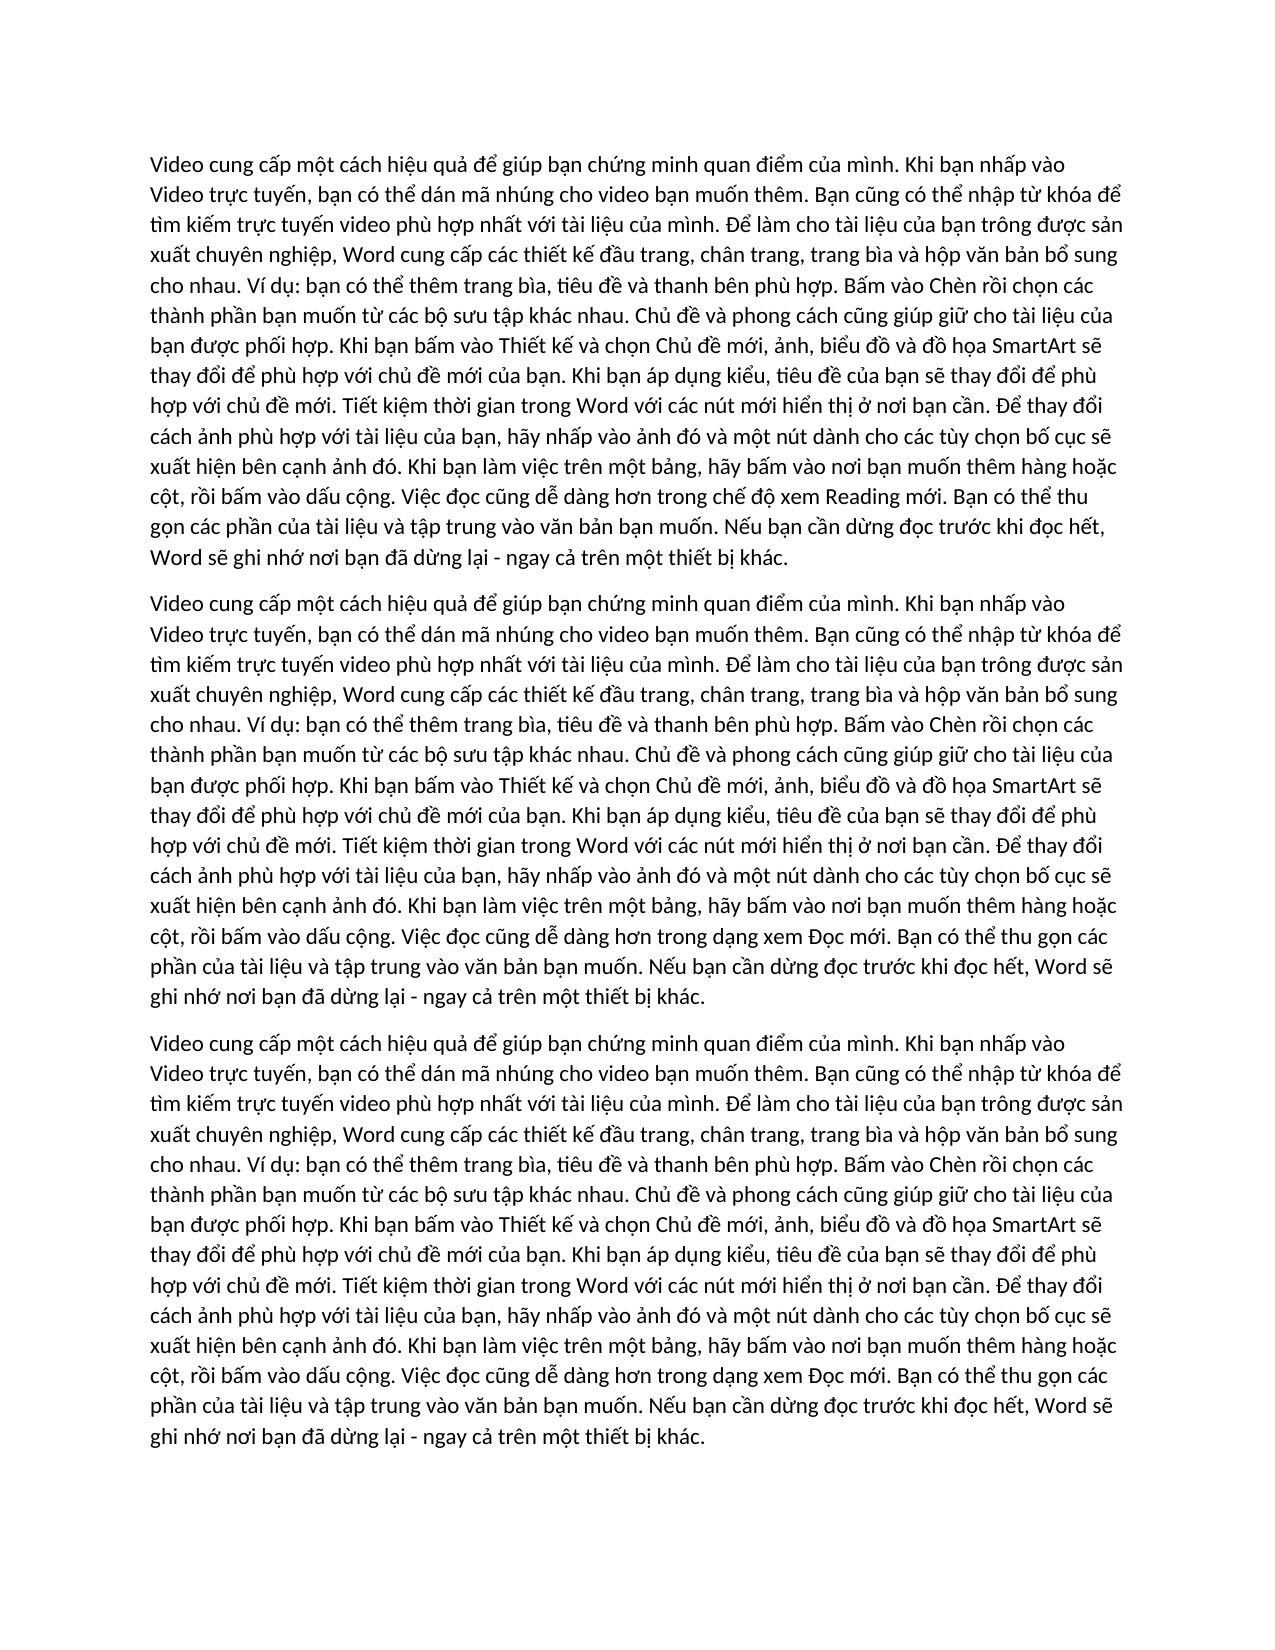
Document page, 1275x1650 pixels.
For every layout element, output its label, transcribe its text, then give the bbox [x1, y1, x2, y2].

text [150, 1029, 1125, 1450]
text Video cung cấp một cách hiệu quả để giúp bạn chứng minh quan điểm của mình. Khi bạn nhấp vào Video trực tuyến, bạn có thể dán mã nhúng cho video bạn muốn thêm. Bạn cũng có thể nhập từ khóa để tìm kiếm trực tuyến video phù hợp nhất với tài liệu của mình. Để làm cho tài liệu của bạn trông được sản xuất chuyên nghiệp, Word cung cấp các thiết kế đầu trang, chân trang, trang bìa và hộp văn bản bổ sung cho nhau. Ví dụ: bạn có thể thêm trang bìa, tiêu đề và thanh bên phù hợp. Bấm vào Chèn rồi chọn các thành phần bạn muốn từ các bộ sưu tập khác nhau. Chủ đề và phong cách cũng giúp giữ cho tài liệu của bạn được phối hợp. Khi bạn bấm vào Thiết kế và chọn Chủ đề mới, ảnh, biểu đồ và đồ họa SmartArt sẽ thay đổi để phù hợp với chủ đề mới của bạn. Khi bạn áp dụng kiểu, tiêu đề của bạn sẽ thay đổi để phù hợp với chủ đề mới. Tiết kiệm thời gian trong Word với các nút mới hiển thị ở nơi bạn cần. Để thay đổi cách ảnh phù hợp với tài liệu của bạn, hãy nhấp vào ảnh đó và một nút dành cho các tùy chọn bố cục sẽ xuất hiện bên cạnh ảnh đó. Khi bạn làm việc trên một bảng, hãy bấm vào nơi bạn muốn thêm hàng hoặc cột, rồi bấm vào dấu cộng. Việc đọc cũng dễ dàng hơn trong chế độ xem Reading mới. Bạn có thể thu gọn các phần của tài liệu và tập trung vào văn bản bạn muốn. Nếu bạn cần dừng đọc trước khi đọc hết, Word sẽ ghi nhớ nơi bạn đã dừng lại - ngay cả trên một thiết bị khác. [150, 150, 1125, 571]
